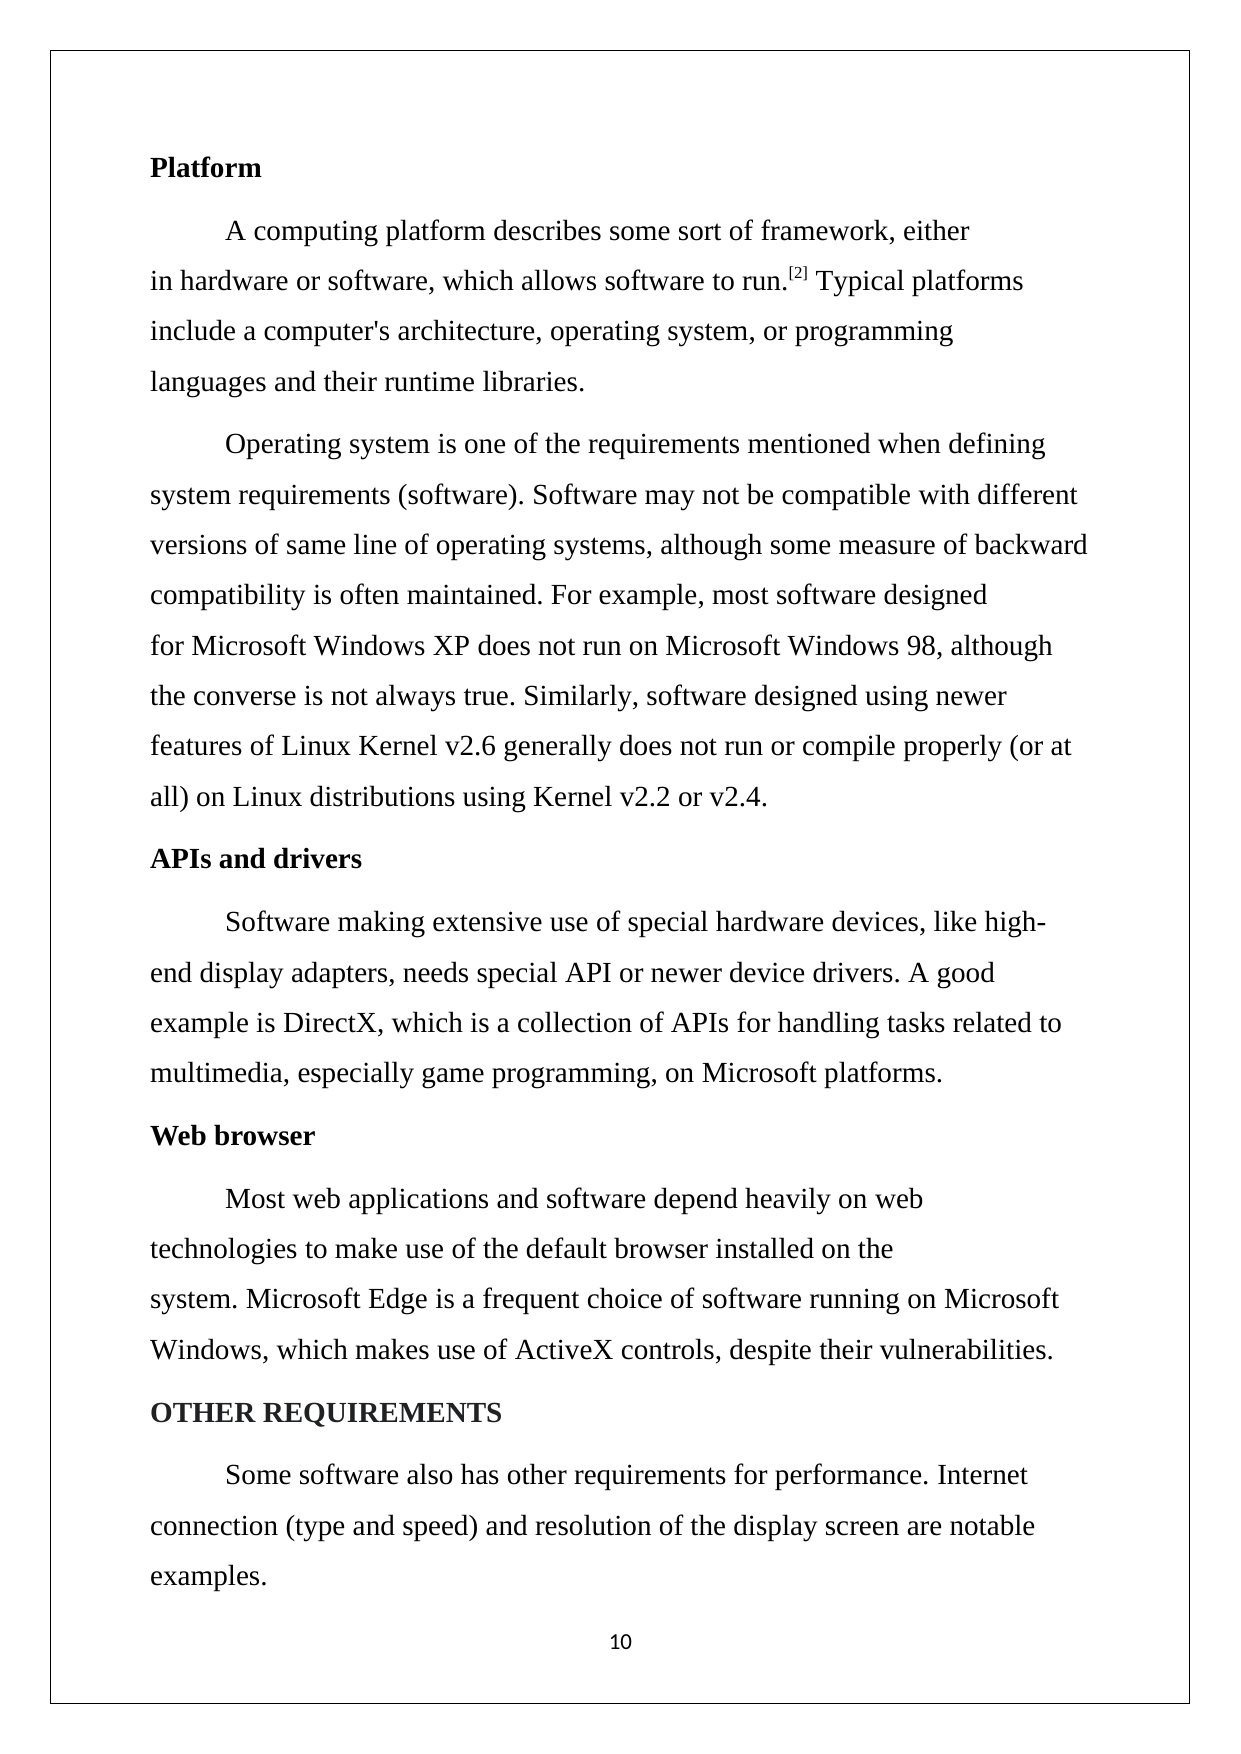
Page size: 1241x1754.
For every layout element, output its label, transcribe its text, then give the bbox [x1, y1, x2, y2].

subtitle Platform [150, 150, 1090, 183]
text Some software also has other requirements for performance. Internet connection (type and speed) and resolution of the display screen are notable examples. [150, 1457, 1090, 1592]
text Most web applications and software depend heavily on web technologies to make use of the default browser installed on the system. Microsoft Edge is a frequent choice of software running on Microsoft Windows, which makes use of ActiveX controls, despite their vulnerabilities. [150, 1181, 1090, 1365]
subtitle APIs and drivers [150, 842, 1090, 875]
text Software making extensive use of special hardware devices, like high-end display adapters, needs special API or newer device drivers. A good example is DirectX, which is a collection of APIs for handling tasks related to multimedia, especially game programming, on Microsoft platforms. [150, 904, 1090, 1089]
text A computing platform describes some sort of framework, either in hardware or software, which allows software to run.[2] Typical platforms include a computer's architecture, operating system, or programming languages and their runtime libraries. [150, 213, 1090, 397]
text OTHER REQUIREMENTS [150, 1395, 1090, 1428]
text Operating system is one of the requirements mentioned when defining system requirements (software). Software may not be compatible with different versions of same line of operating systems, although some measure of backward compatibility is often maintained. For example, most software designed for Microsoft Windows XP does not run on Microsoft Windows 98, although the converse is not always true. Similarly, software designed using newer features of Linux Kernel v2.6 generally does not run or compile properly (or at all) on Linux distributions using Kernel v2.2 or v2.4. [150, 427, 1090, 812]
subtitle Web browser [150, 1118, 1090, 1152]
